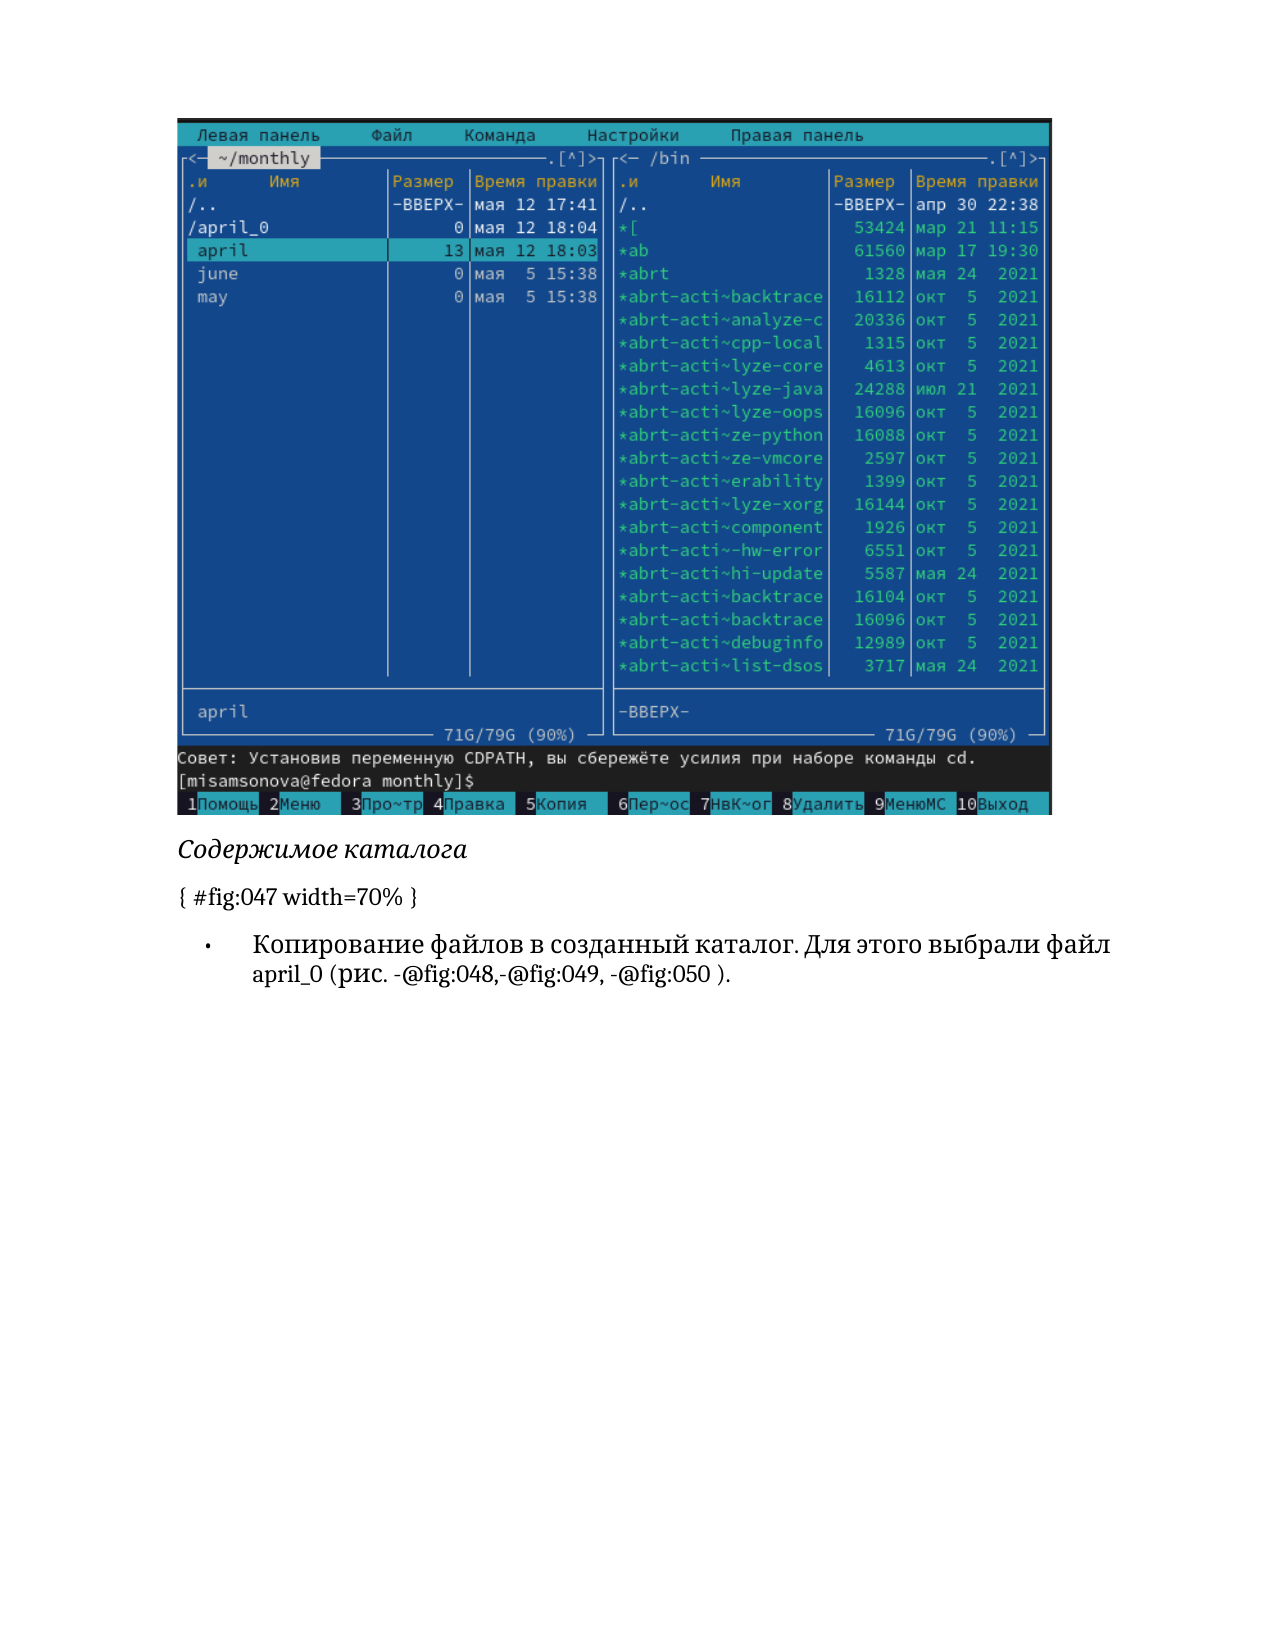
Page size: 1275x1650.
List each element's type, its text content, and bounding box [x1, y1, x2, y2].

text Содержимое каталога [177, 836, 1186, 864]
list Копирование файлов в созданный каталог. Для этого выбрали файл april_0 (рис. -@fig:048,-@fig:049, -@fig:050 ). [202, 931, 1186, 988]
picture [177, 118, 1053, 815]
text { #fig:047 width=70% } [177, 883, 1186, 912]
